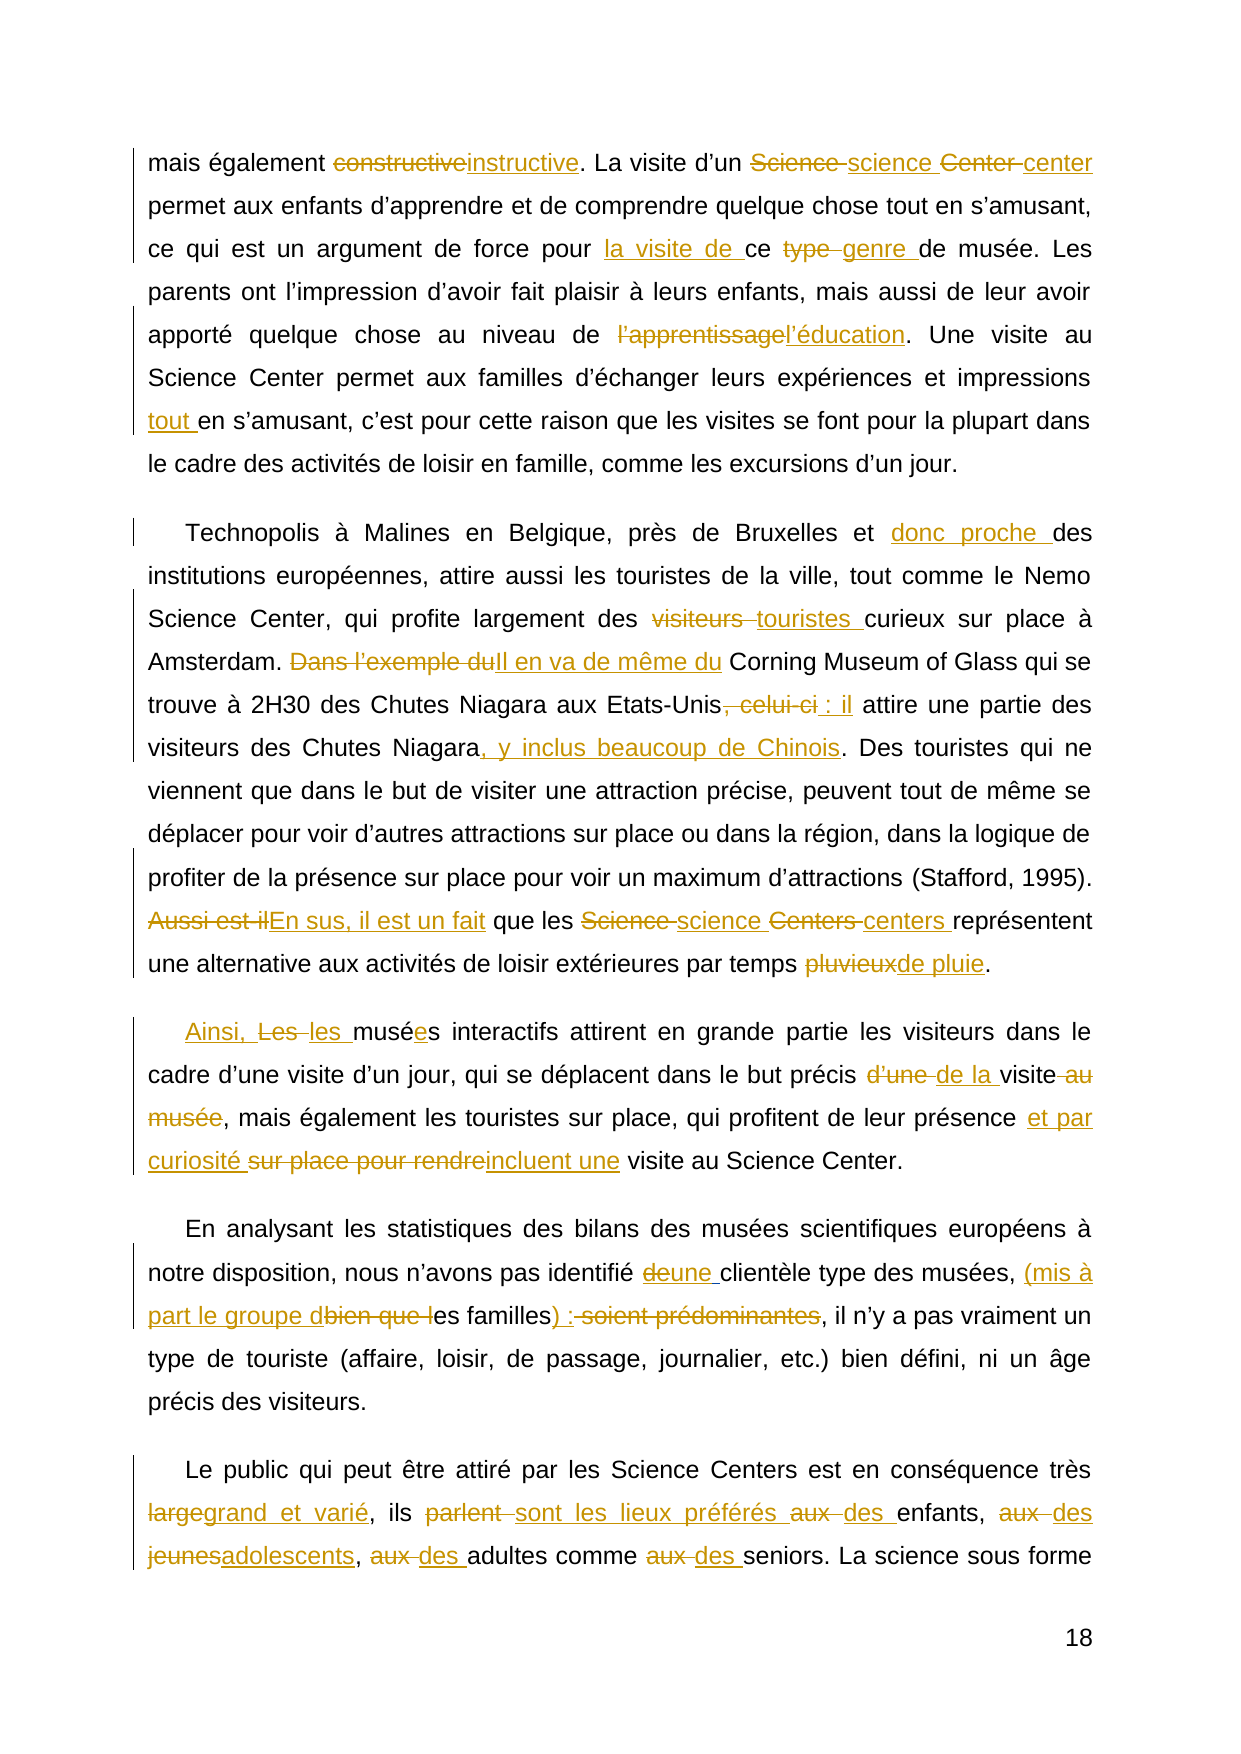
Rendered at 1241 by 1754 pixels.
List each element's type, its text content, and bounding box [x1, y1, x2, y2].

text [148, 148, 1093, 478]
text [148, 1455, 1093, 1570]
text En analysant les statistiques des bilans des musées scientifiques européens à notre disposition, nous n’avons pas identifié clientèle type des musées, es familles, il n’y a pas vraiment un type de touriste (affaire, loisir, de passage, journalier, etc.) bien défini, ni un âge précis des visiteurs. [148, 1214, 1093, 1416]
text musés interactifs attirent en grande partie les visiteurs dans le cadre d’une visite d’un jour, qui se déplacent dans le but précis visite, mais également les touristes sur place, qui profitent de leur présence visite au Science Center. [148, 1017, 1093, 1175]
text Technopolis à Malines en Belgique, près de Bruxelles et des institutions européennes, attire aussi les touristes de la ville, tout comme le Nemo Science Center, qui profite largement des curieux sur place à Amsterdam. Corning Museum of Glass qui se trouve à 2H30 des Chutes Niagara aux Etats-Unis attire une partie des visiteurs des Chutes Niagara. Des touristes qui ne viennent que dans le but de visiter une attraction précise, peuvent tout de même se déplacer pour voir d’autres attractions sur place ou dans la région, dans la logique de profiter de la présence sur place pour voir un maximum d’attractions. que les représentent une alternative aux activités de loisir extérieures par temps . [148, 518, 1093, 978]
